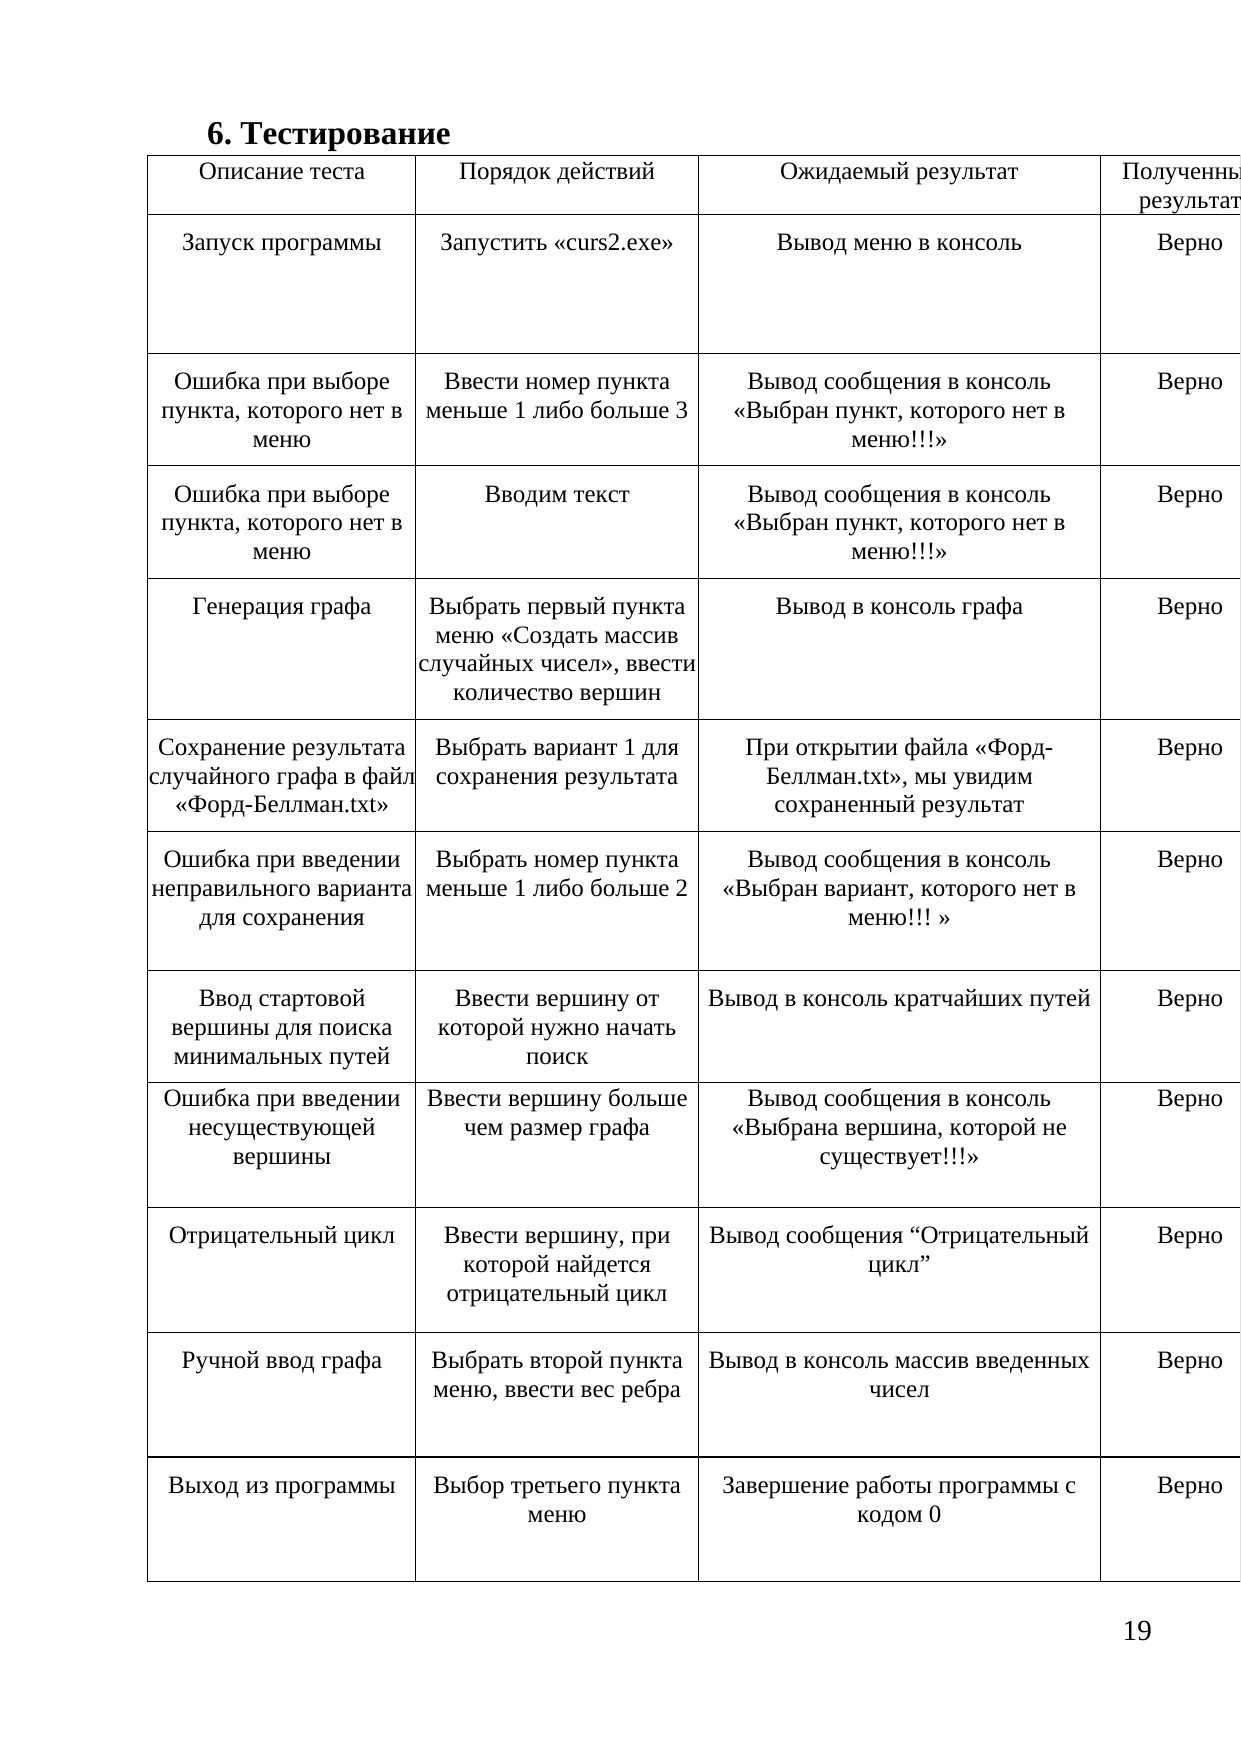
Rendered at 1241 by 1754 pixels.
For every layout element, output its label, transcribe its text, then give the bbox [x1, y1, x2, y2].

table_header Полученный результат [1101, 156, 1240, 213]
table_cell Верно [1101, 579, 1240, 718]
table_cell Верно [1101, 971, 1240, 1082]
table_cell Запустить «curs2.exe» [416, 215, 698, 353]
table_cell Ввести вершину, при которой найдется отрицательный цикл [416, 1208, 698, 1332]
table_cell Завершение работы программы с кодом 0 [699, 1458, 1100, 1581]
table_cell Вывод сообщения в консоль «Выбран пункт, которого нет в меню!!!» [699, 354, 1100, 465]
table_cell Вывод в консоль массив введенных чисел [699, 1333, 1100, 1456]
table_cell Верно [1101, 1208, 1240, 1332]
table_cell Верно [1101, 1083, 1240, 1207]
table_cell Вывод сообщения в консоль «Выбран вариант, которого нет в меню!!! » [699, 832, 1100, 970]
table_cell Верно [1101, 832, 1240, 970]
table_cell Верно [1101, 1458, 1240, 1581]
table_cell Верно [1101, 720, 1240, 831]
table_cell Выбрать первый пункта меню «Создать массив случайных чисел», ввести количество вершин [416, 579, 698, 718]
table_header Описание теста [148, 156, 415, 213]
table_cell Вывод в консоль графа [699, 579, 1100, 718]
table_cell Верно [1101, 215, 1240, 353]
table_cell Ввести номер пункта меньше 1 либо больше 3 [416, 354, 698, 465]
table_cell Выбрать второй пункта меню, ввести вес ребра [416, 1333, 698, 1456]
table_cell Генерация графа [148, 579, 415, 718]
table_cell Выход из программы [148, 1458, 415, 1581]
table_cell Вывод в консоль кратчайших путей [699, 971, 1100, 1082]
table_cell Ввести вершину от которой нужно начать поиск [416, 971, 698, 1082]
table_cell Ввод стартовой вершины для поиска минимальных путей [148, 971, 415, 1082]
table_cell Ошибка при выборе пункта, которого нет в меню [148, 354, 415, 465]
table_cell Отрицательный цикл [148, 1208, 415, 1332]
table_cell Вывод сообщения “Отрицательный цикл” [699, 1208, 1100, 1332]
table_cell При открытии файла «Форд-Беллман.txt», мы увидим сохраненный результат [699, 720, 1100, 831]
subtitle 6. Тестирование [148, 114, 1152, 152]
table_cell Ручной ввод графа [148, 1333, 415, 1456]
table_cell Верно [1101, 354, 1240, 465]
table_cell Ошибка при введении несуществующей вершины [148, 1083, 415, 1207]
table_cell Ошибка при введении неправильного варианта для сохранения [148, 832, 415, 970]
table_header Ожидаемый результат [699, 156, 1100, 213]
table_cell Верно [1101, 1333, 1240, 1456]
table_cell Выбрать вариант 1 для сохранения результата [416, 720, 698, 831]
table_cell Выбрать номер пункта меньше 1 либо больше 2 [416, 832, 698, 970]
table_cell Выбор третьего пункта меню [416, 1458, 698, 1581]
table_cell Ошибка при выборе пункта, которого нет в меню [148, 466, 415, 577]
table_cell Сохранение результата случайного графа в файл «Форд-Беллман.txt» [148, 720, 415, 831]
table_header Порядок действий [416, 156, 698, 213]
table_cell Вывод сообщения в консоль «Выбран пункт, которого нет в меню!!!» [699, 466, 1100, 577]
table_cell Запуск программы [148, 215, 415, 353]
table_cell Вводим текст [416, 466, 698, 577]
table_cell Вывод меню в консоль [699, 215, 1100, 353]
table_cell Вывод сообщения в консоль «Выбрана вершина, которой не существует!!!» [699, 1083, 1100, 1207]
table_cell Ввести вершину больше чем размер графа [416, 1083, 698, 1207]
table_cell Верно [1101, 466, 1240, 577]
